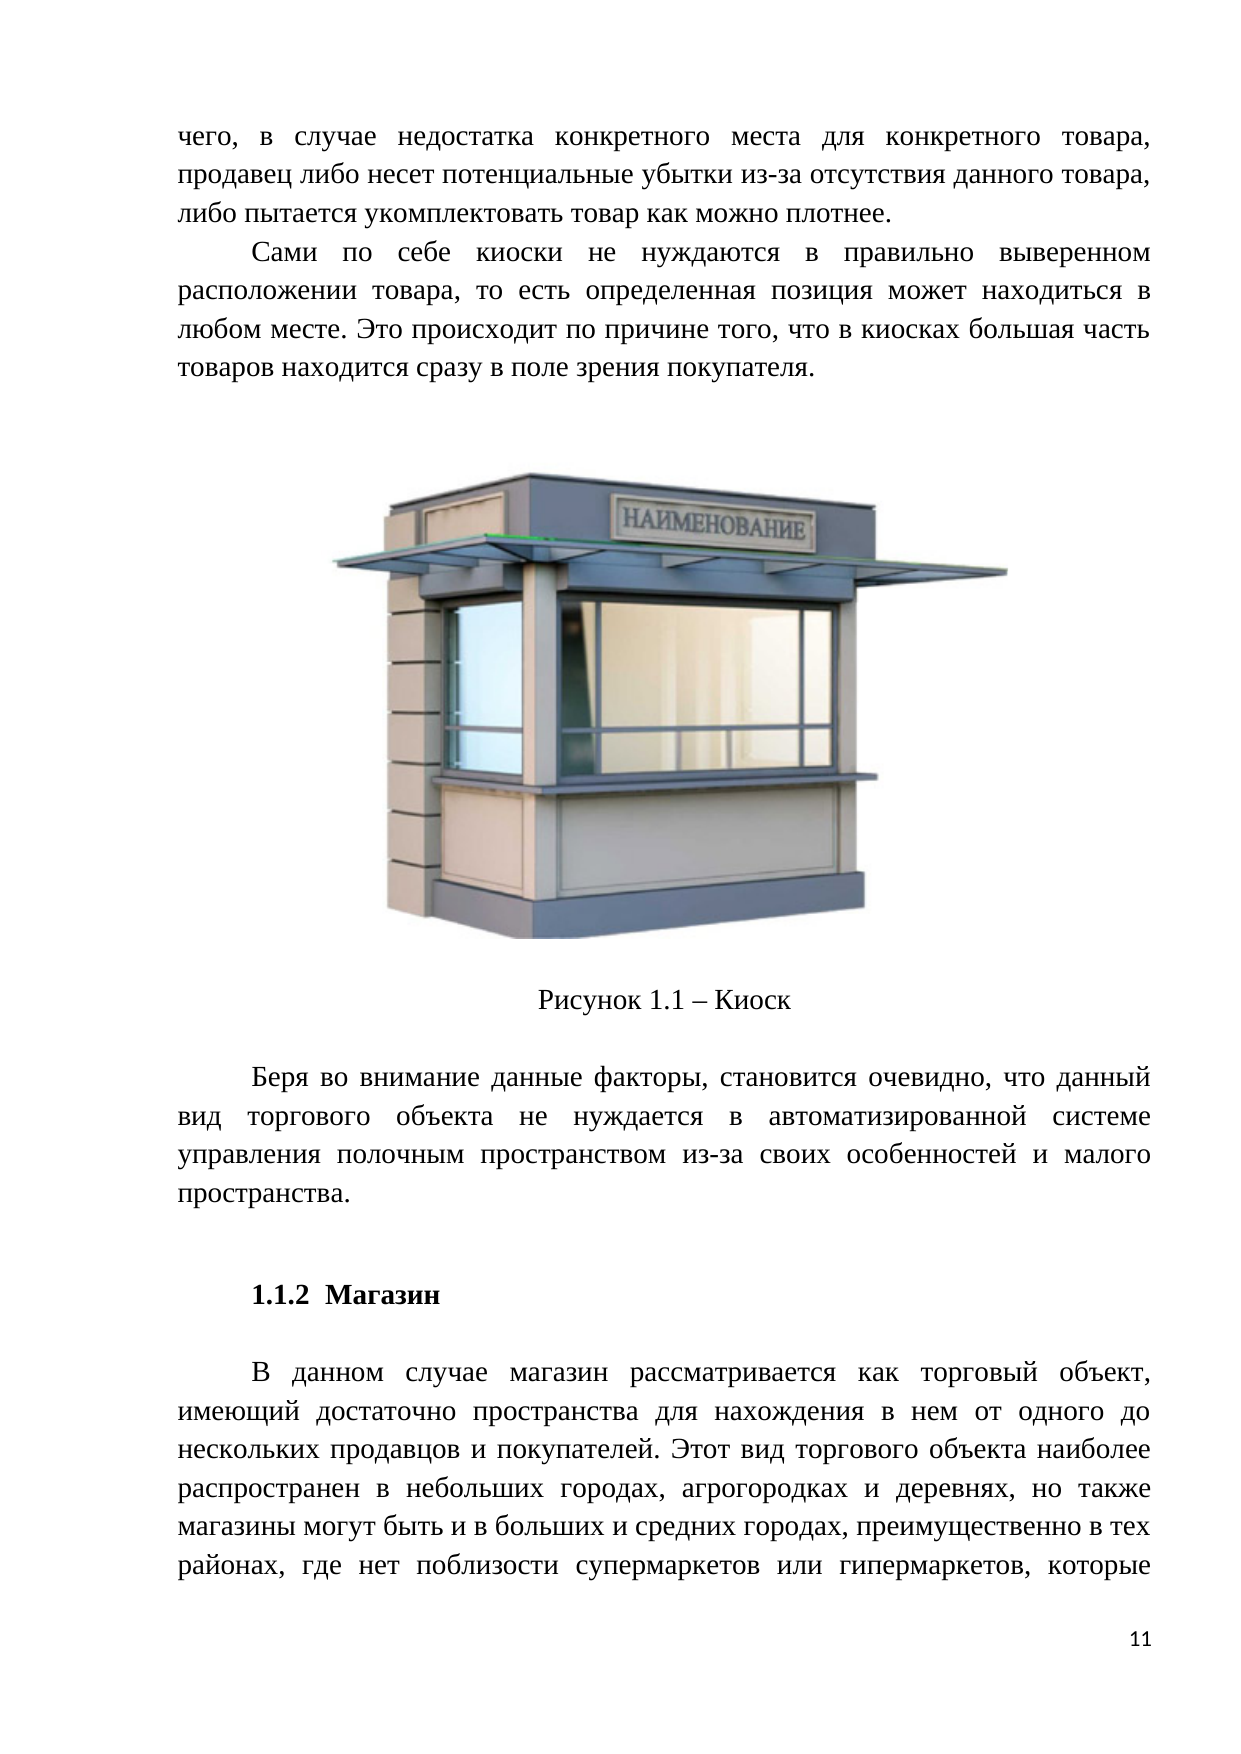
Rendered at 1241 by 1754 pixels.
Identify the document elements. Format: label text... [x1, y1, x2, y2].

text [177, 118, 1152, 229]
text Сами по себе киоски не нуждаются в правильно выверенном расположении товара, то есть определенная позиция может находиться в любом месте. Это происходит по причине того, что в киосках большая часть товаров находится сразу в поле зрения покупателя. [177, 234, 1152, 383]
picture [320, 426, 1009, 939]
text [177, 1354, 1152, 1581]
text Рисунок 1.1 – Киоск [177, 982, 1152, 1016]
subtitle Магазин [251, 1277, 1152, 1311]
text Беря во внимание данные факторы, становится очевидно, что данный вид торгового объекта не нуждается в автоматизированной системе управления полочным пространством из-за своих особенностей и малого пространства. [177, 1059, 1152, 1209]
